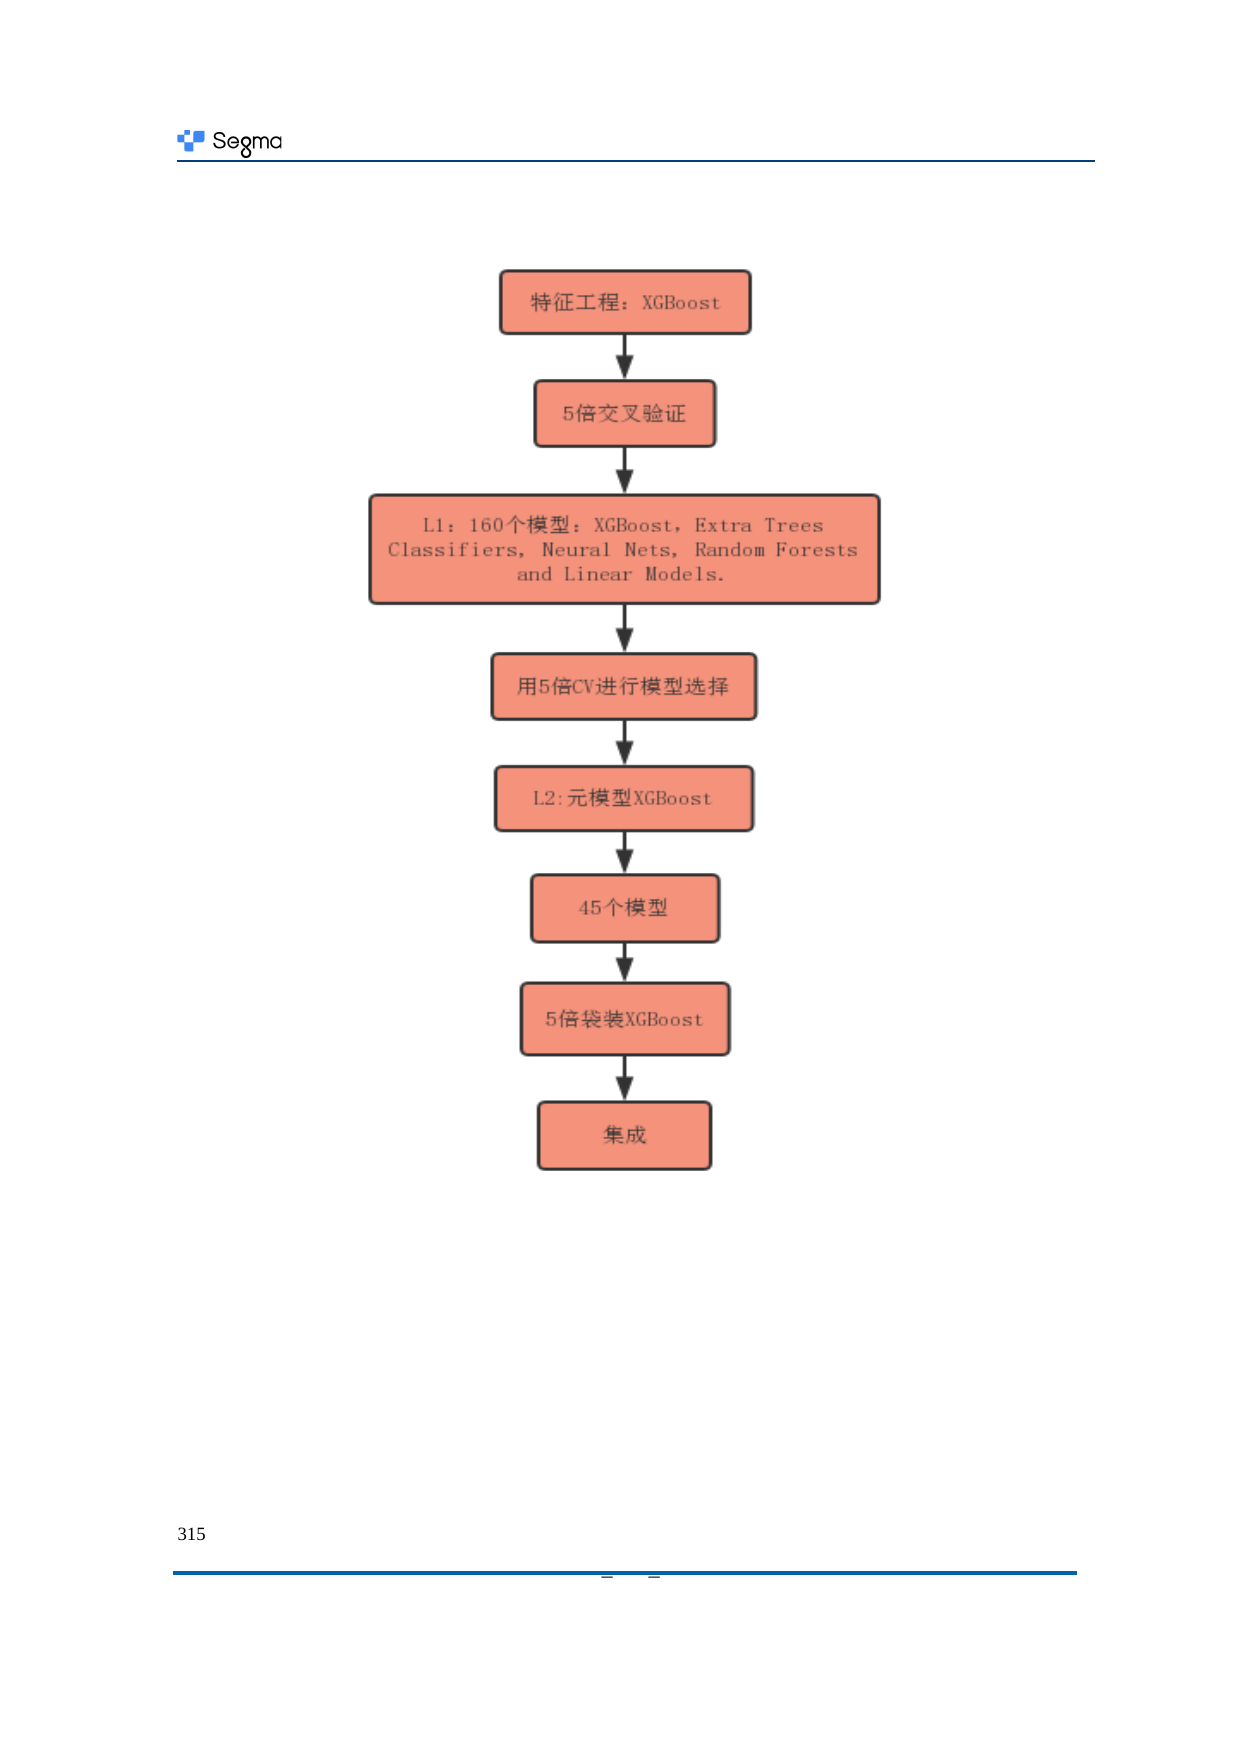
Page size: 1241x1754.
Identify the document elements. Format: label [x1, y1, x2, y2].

picture [288, 198, 986, 1264]
picture [177, 130, 282, 158]
